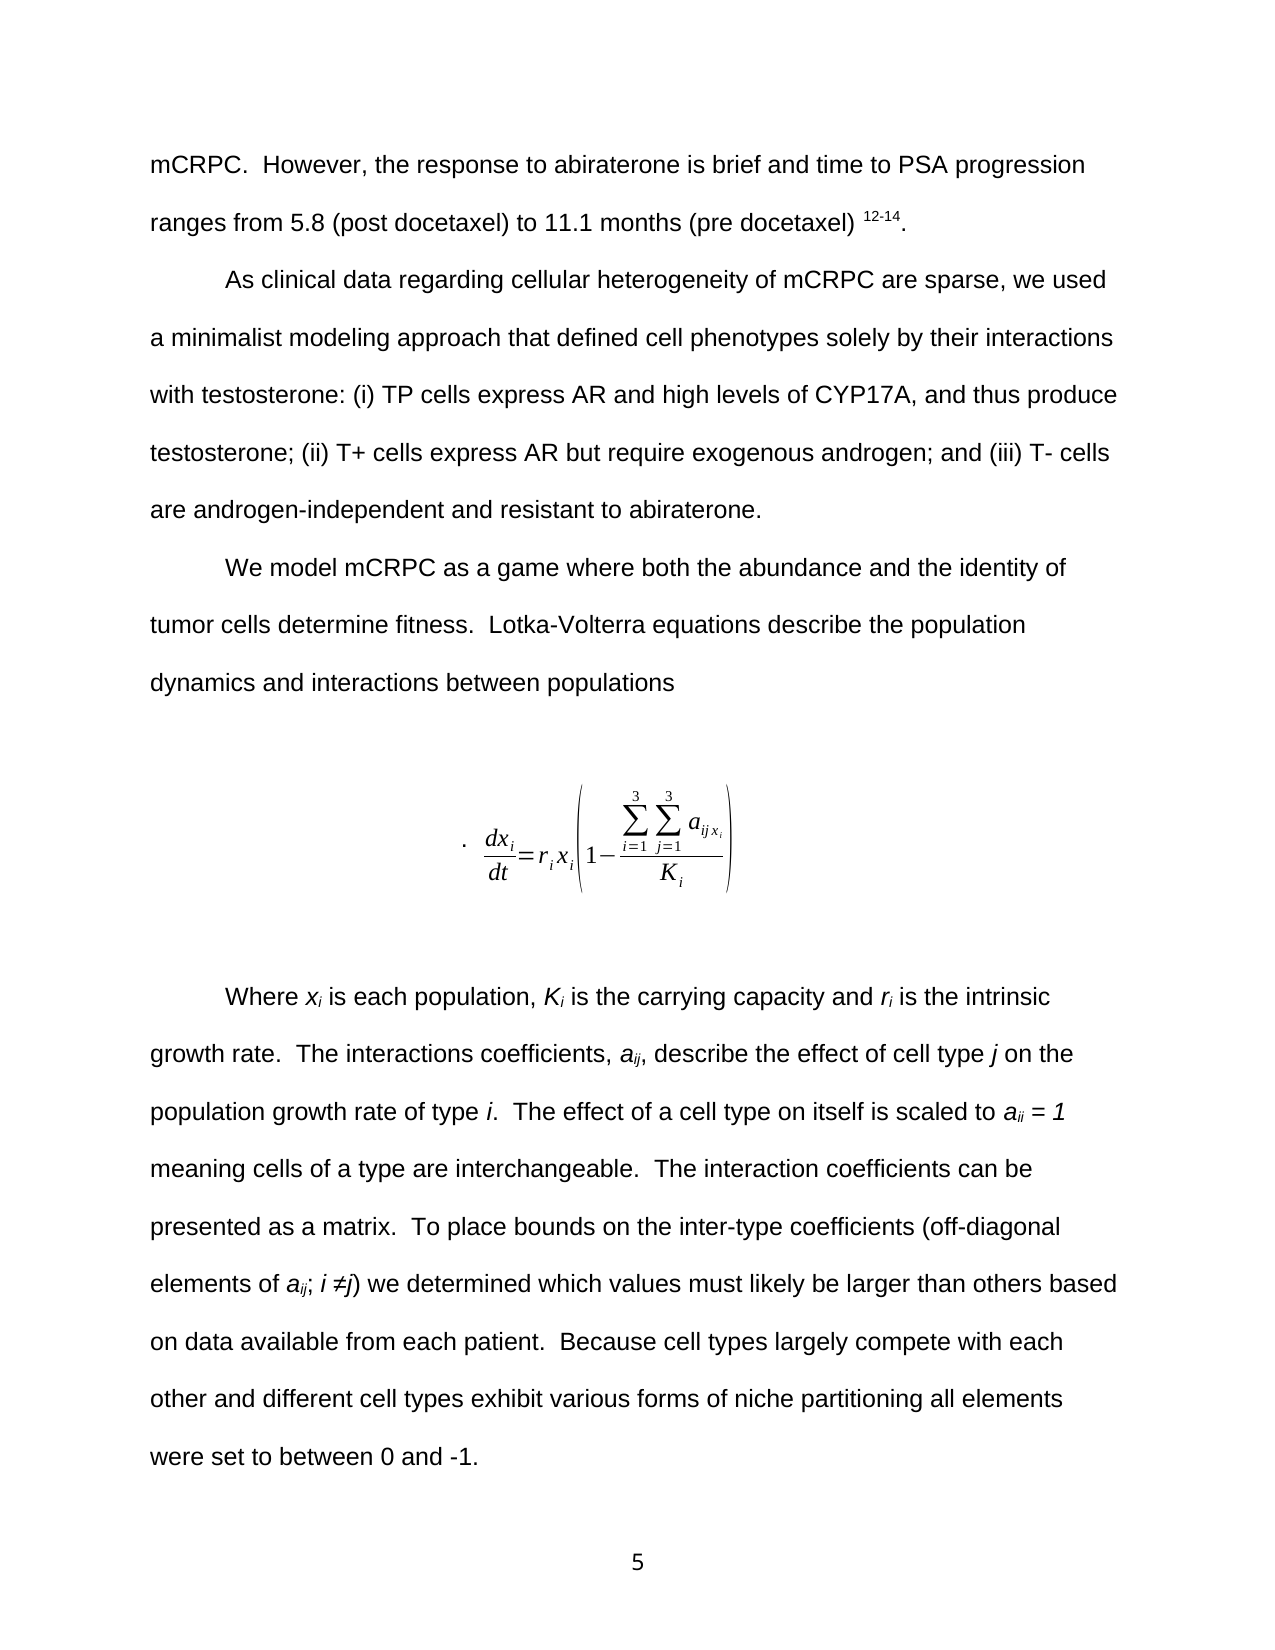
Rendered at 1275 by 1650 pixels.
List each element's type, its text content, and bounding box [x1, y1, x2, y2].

text We model mCRPC as a game where both the abundance and the identity of tumor cells determine fitness. Lotka-Volterra equations describe the population dynamics and interactions between populations [150, 552, 1125, 696]
text . [150, 782, 1125, 895]
text Where xi is each population, Ki is the carrying capacity and ri is the intrinsic growth rate. The interactions coefficients, aij, describe the effect of cell type j on the population growth rate of type i. The effect of a cell type on itself is scaled to aii = 1 meaning cells of a type are interchangeable. The interaction coefficients can be presented as a matrix. To place bounds on the inter-type coefficients (off-diagonal elements of aij; i ≠j) we determined which values must likely be larger than others based on data available from each patient. Because cell types largely compete with each other and different cell types exhibit various forms of niche partitioning all elements were set to between 0 and -1. [150, 981, 1125, 1470]
text As clinical data regarding cellular heterogeneity of mCRPC are sparse, we used a minimalist modeling approach that defined cell phenotypes solely by their interactions with testosterone: (i) TP cells express AR and high levels of CYP17A, and thus produce testosterone; (ii) T+ cells express AR but require exogenous androgen; and (iii) T- cells are androgen-independent and resistant to abiraterone. [150, 265, 1125, 524]
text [150, 150, 1125, 236]
